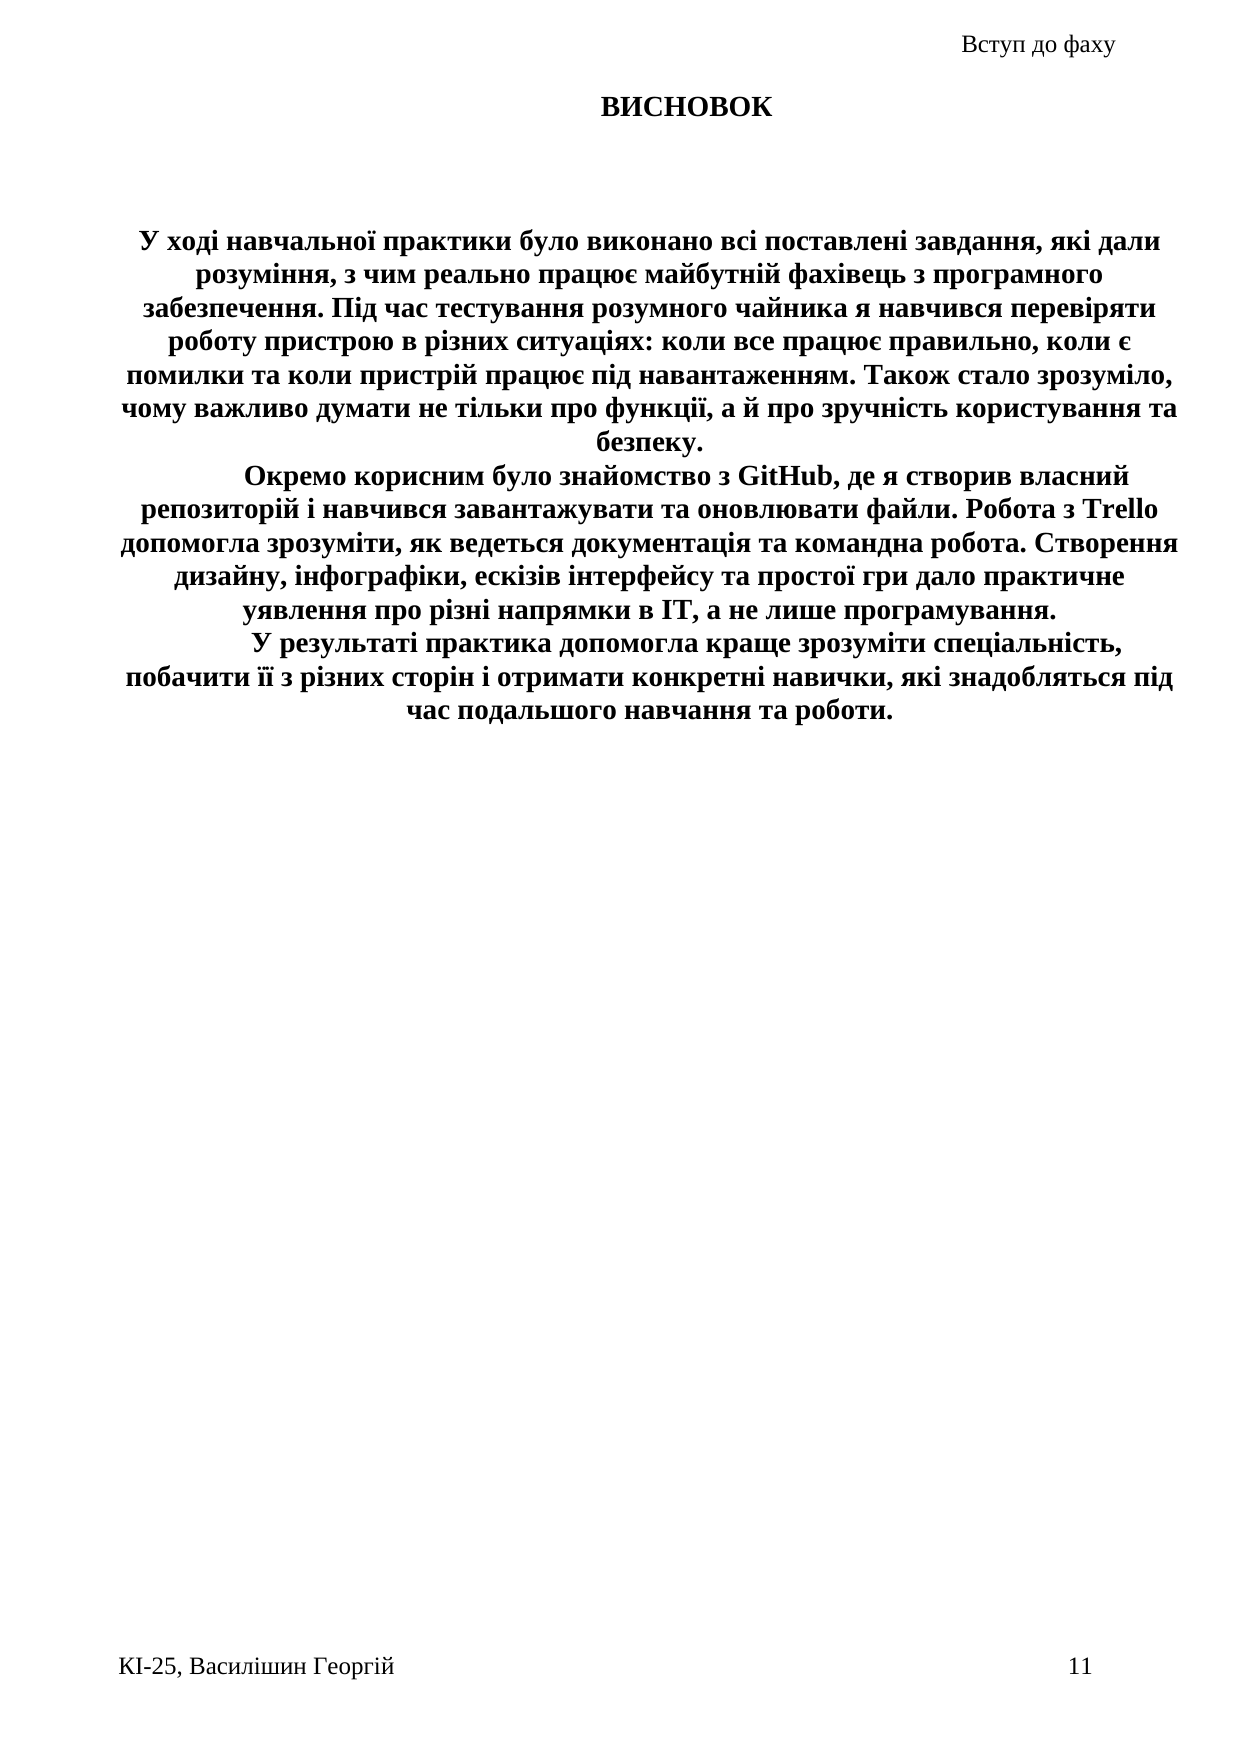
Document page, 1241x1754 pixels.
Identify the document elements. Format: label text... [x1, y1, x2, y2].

text ВИСНОВОК У ході навчальної практики було виконано всі поставлені завдання, які дали розуміння, з чим реально працює майбутній фахівець з програмного забезпечення. Під час тестування розумного чайника я навчився перевіряти роботу пристрою в різних ситуаціях: коли все працює правильно, коли є помилки та коли пристрій працює під навантаженням. Також стало зрозуміло, чому важливо думати не тільки про функції, а й про зручність користування та безпеку. [118, 89, 1181, 458]
text У результаті практика допомогла краще зрозуміти спеціальність, побачити її з різних сторін і отримати конкретні навички, які знадобляться під час подальшого навчання та роботи. [118, 625, 1181, 726]
text Окремо корисним було знайомство з GitHub, де я створив власний репозиторій і навчився завантажувати та оновлювати файли. Робота з Trello допомогла зрозуміти, як ведеться документація та командна робота. Створення дизайну, інфографіки, ескізів інтерфейсу та простої гри дало практичне уявлення про різні напрямки в ІТ, а не лише програмування. [118, 458, 1181, 625]
